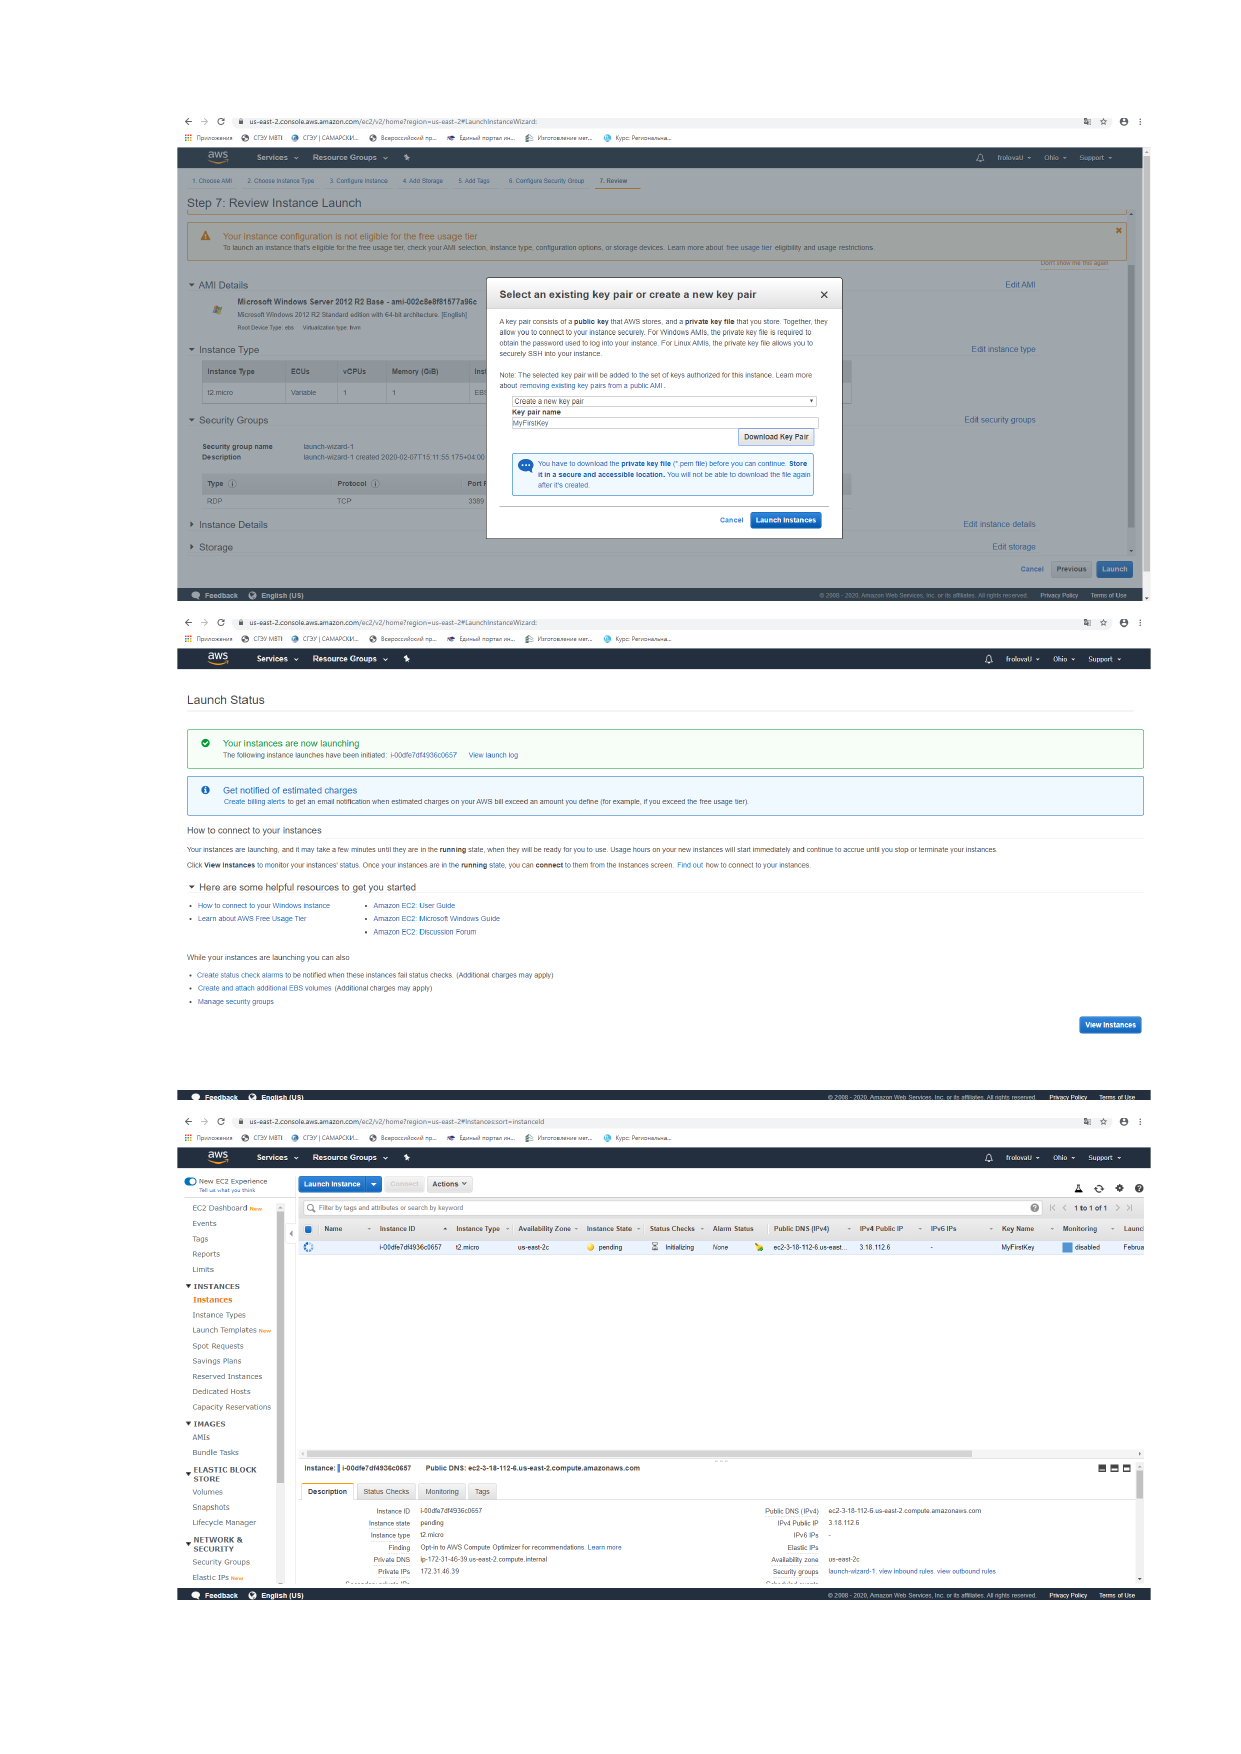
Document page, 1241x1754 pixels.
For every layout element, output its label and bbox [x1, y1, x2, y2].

picture [177, 1118, 1151, 1600]
picture [177, 619, 1151, 1100]
picture [177, 118, 1151, 601]
